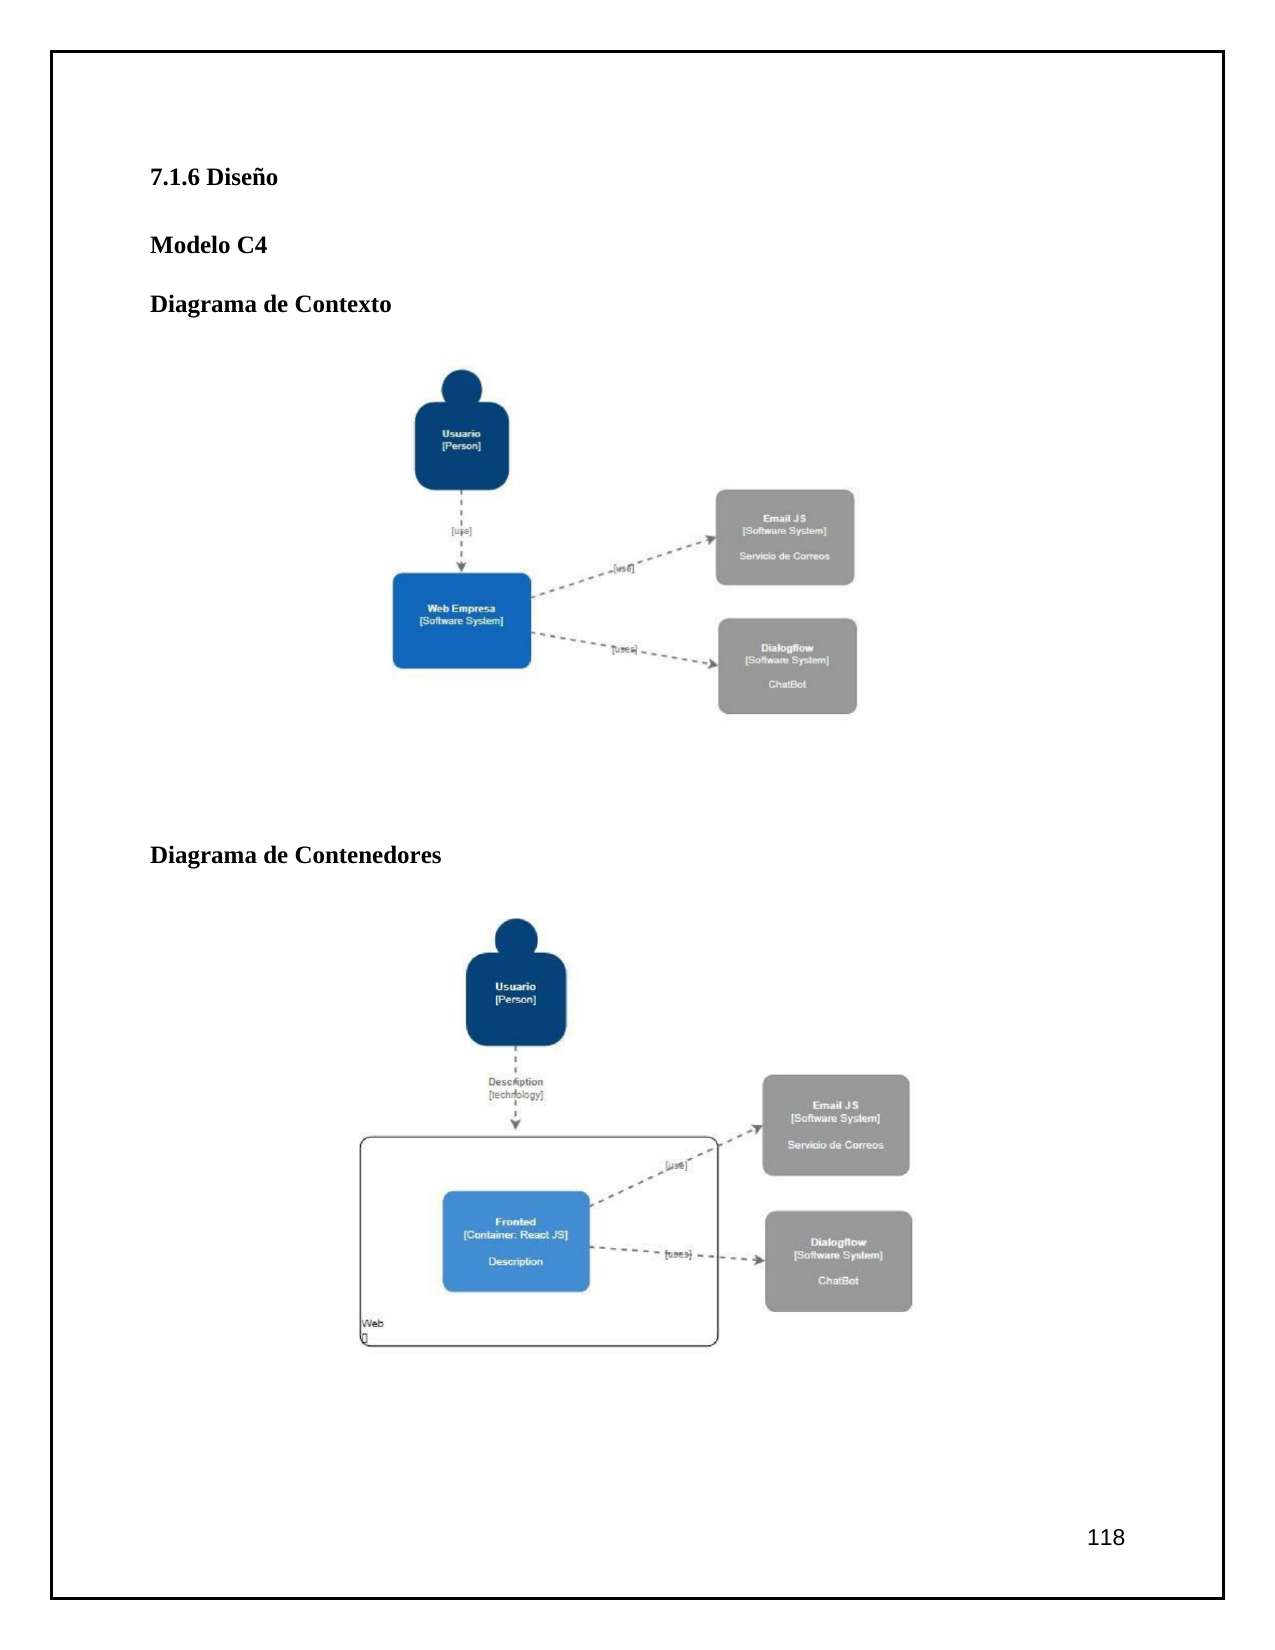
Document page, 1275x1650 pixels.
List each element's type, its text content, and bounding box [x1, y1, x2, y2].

text Diagrama de Contenedores [150, 840, 1125, 869]
text Modelo C4 [150, 231, 1125, 259]
picture [278, 898, 997, 1371]
subtitle 7.1.6 Diseño [150, 162, 1125, 191]
picture [340, 340, 926, 749]
text Diagrama de Contexto [150, 289, 1125, 317]
